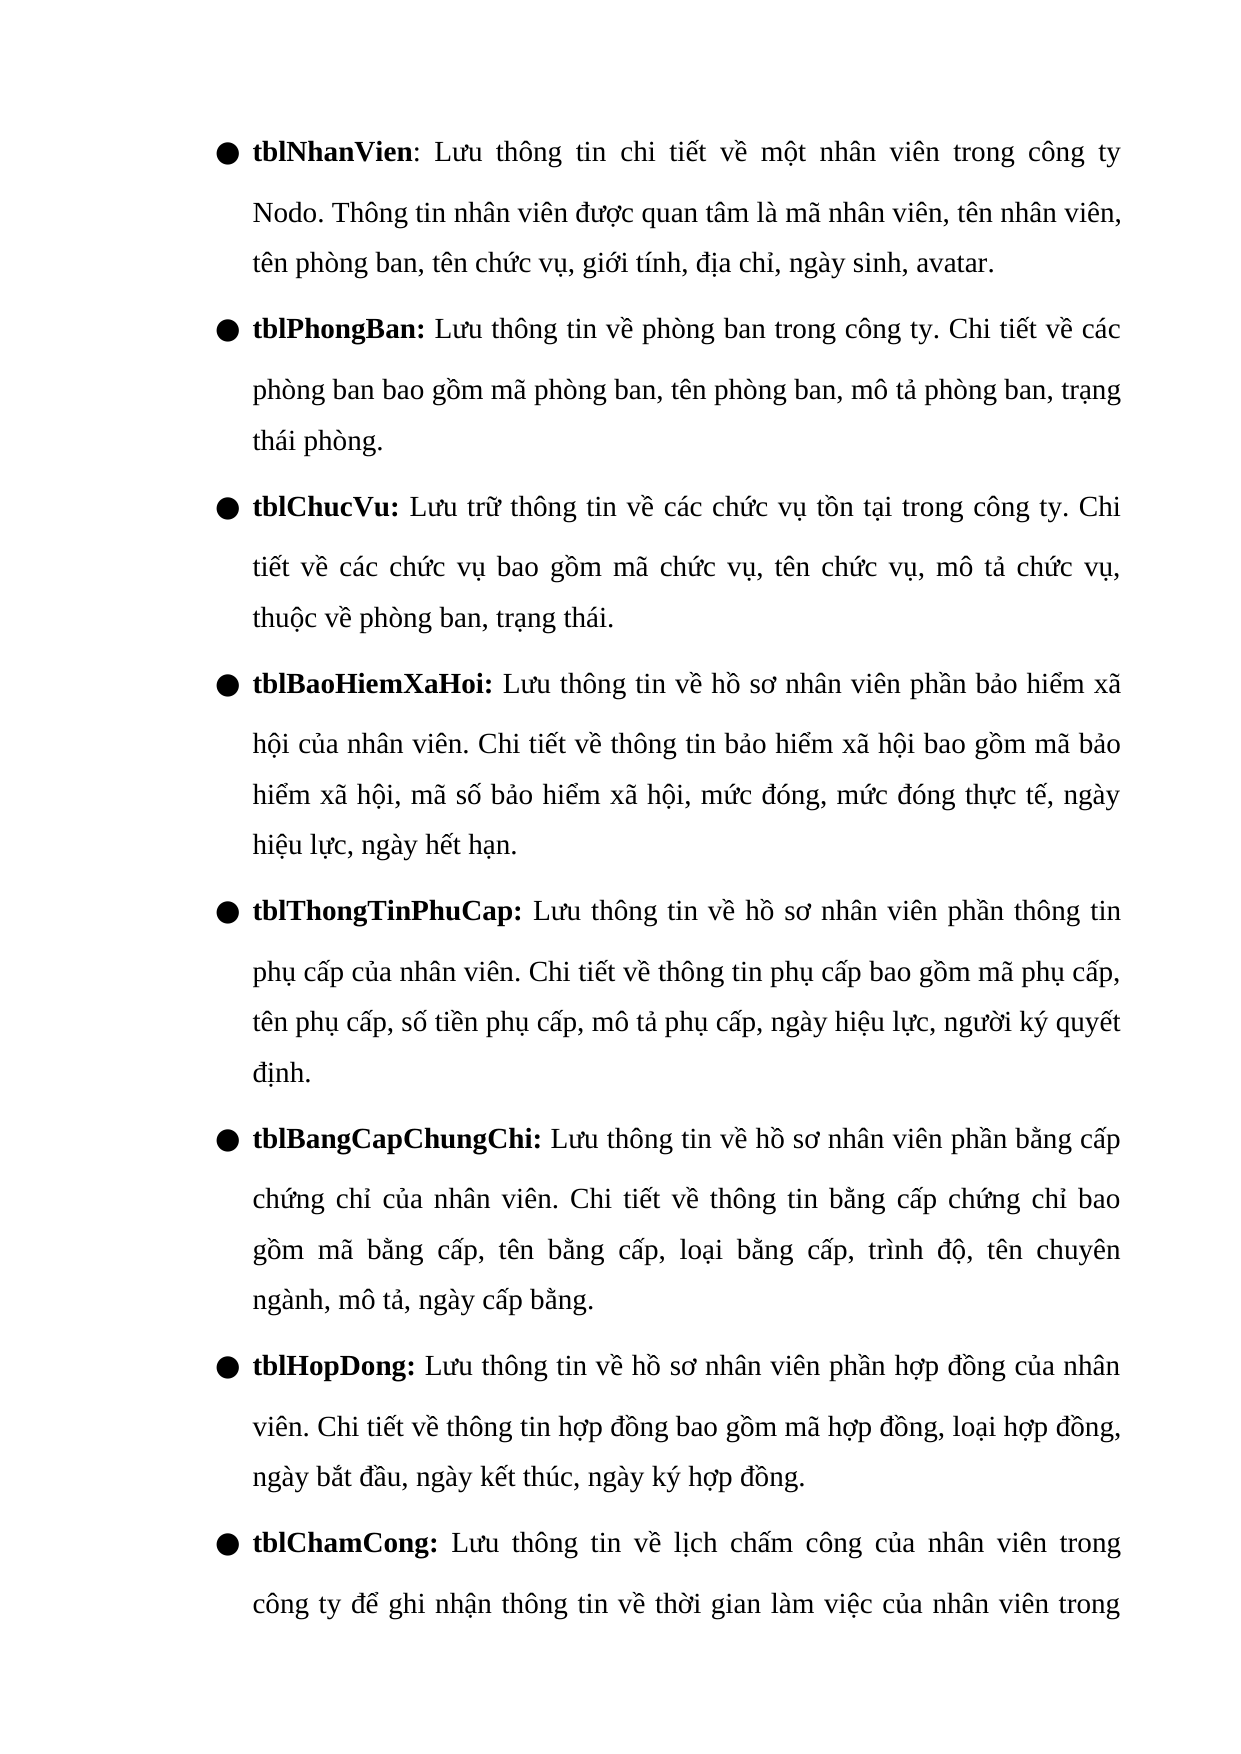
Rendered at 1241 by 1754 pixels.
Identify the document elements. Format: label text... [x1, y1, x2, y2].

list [215, 1510, 1122, 1620]
list tblBaoHiemXaHoi: Lưu thông tin về hồ sơ nhân viên phần bảo hiểm xã hội của nhân viên. Chi tiết về thông tin bảo hiểm xã hội bao gồm mã bảo hiểm xã hội, mã số bảo hiểm xã hội, mức đóng, mức đóng thực tế, ngày hiệu lực, ngày hết hạn. [215, 650, 1122, 861]
list tblNhanVien: Lưu thông tin chi tiết về một nhân viên trong công ty Nodo. Thông tin nhân viên được quan tâm là mã nhân viên, tên nhân viên, tên phòng ban, tên chức vụ, giới tính, địa chỉ, ngày sinh, avatar. [215, 118, 1122, 279]
list tblPhongBan: Lưu thông tin về phòng ban trong công ty. Chi tiết về các phòng ban bao gồm mã phòng ban, tên phòng ban, mô tả phòng ban, trạng thái phòng. [215, 296, 1122, 456]
list tblBangCapChungChi: Lưu thông tin về hồ sơ nhân viên phần bằng cấp chứng chỉ của nhân viên. Chi tiết về thông tin bằng cấp chứng chỉ bao gồm mã bằng cấp, tên bằng cấp, loại bằng cấp, trình độ, tên chuyên ngành, mô tả, ngày cấp bằng. [215, 1105, 1122, 1316]
list tblHopDong: Lưu thông tin về hồ sơ nhân viên phần hợp đồng của nhân viên. Chi tiết về thông tin hợp đồng bao gồm mã hợp đồng, loại hợp đồng, ngày bắt đầu, ngày kết thúc, ngày ký hợp đồng. [215, 1333, 1122, 1493]
list tblChucVu: Lưu trữ thông tin về các chức vụ tồn tại trong công ty. Chi tiết về các chức vụ bao gồm mã chức vụ, tên chức vụ, mô tả chức vụ, thuộc về phòng ban, trạng thái. [215, 473, 1122, 633]
list tblThongTinPhuCap: Lưu thông tin về hồ sơ nhân viên phần thông tin phụ cấp của nhân viên. Chi tiết về thông tin phụ cấp bao gồm mã phụ cấp, tên phụ cấp, số tiền phụ cấp, mô tả phụ cấp, ngày hiệu lực, người ký quyết định. [215, 878, 1122, 1088]
